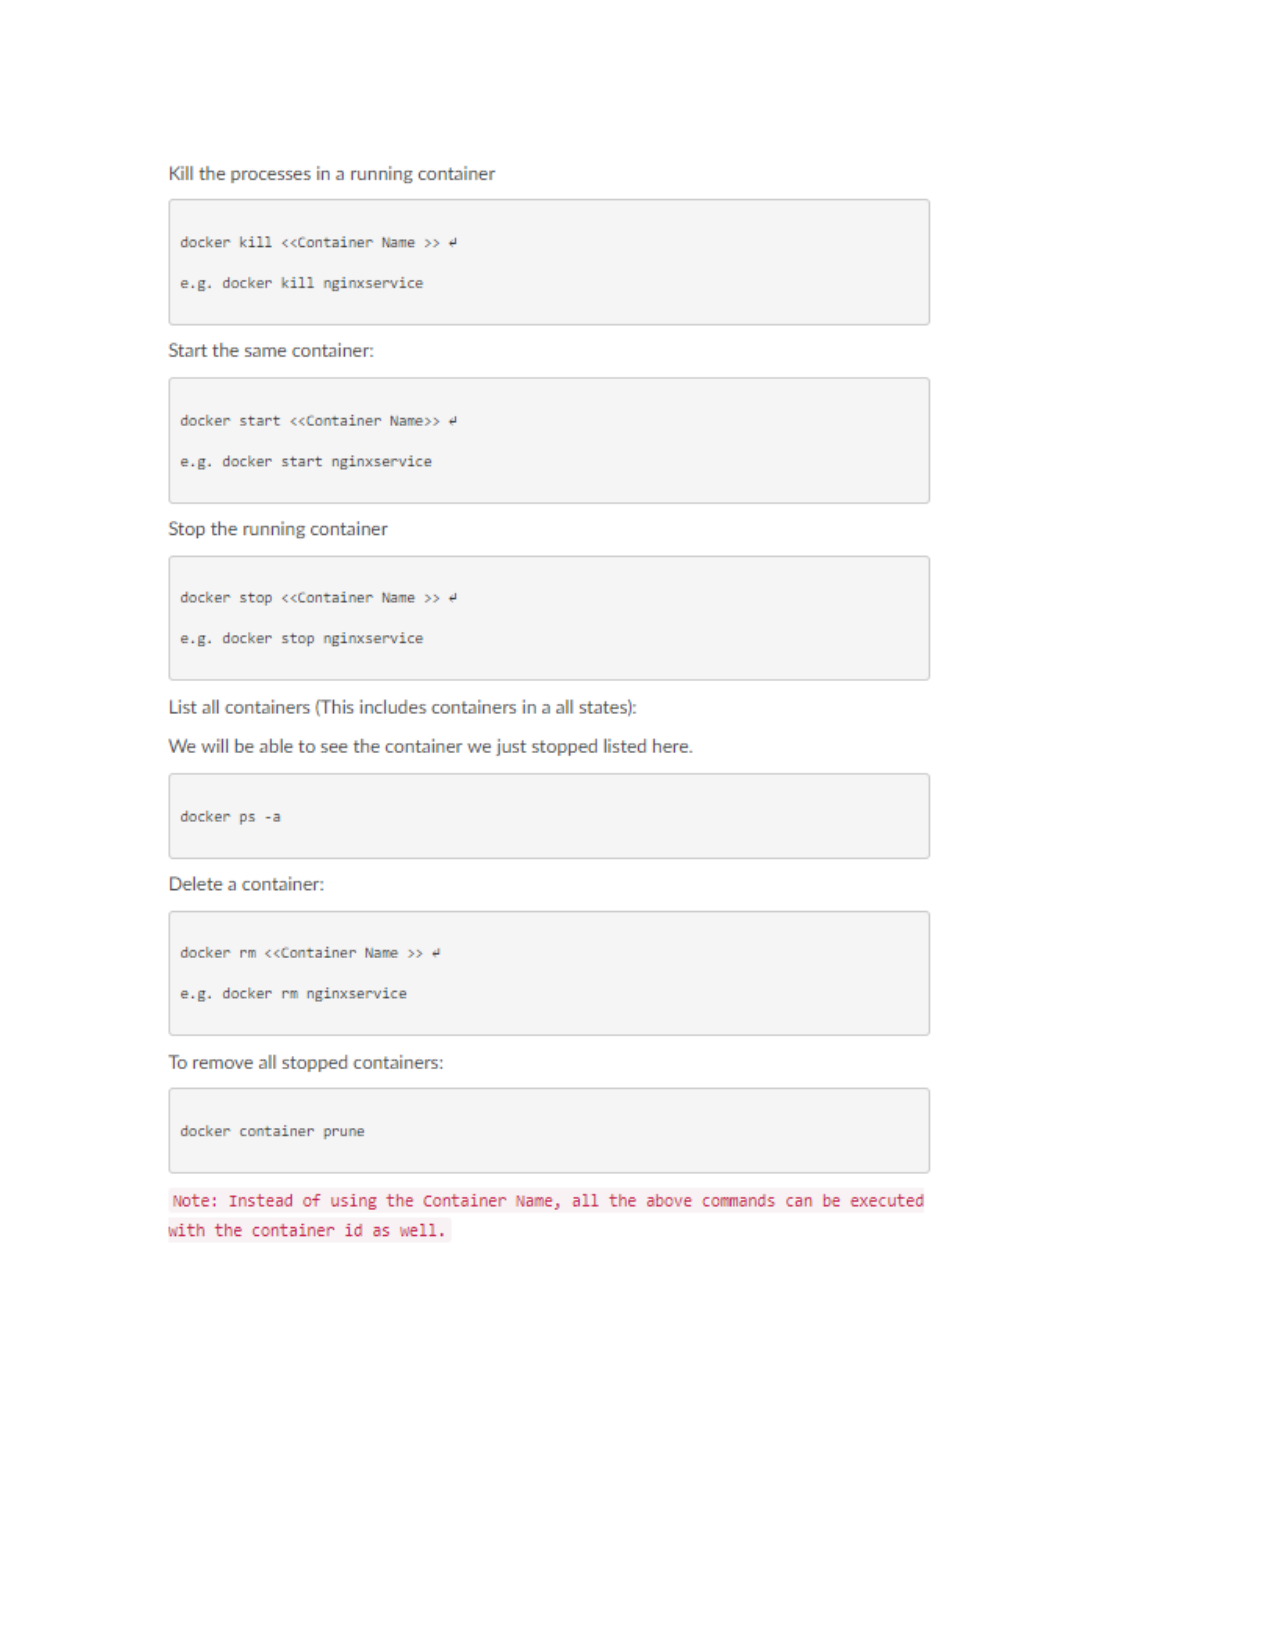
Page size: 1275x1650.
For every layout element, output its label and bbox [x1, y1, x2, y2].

picture [150, 150, 968, 1260]
